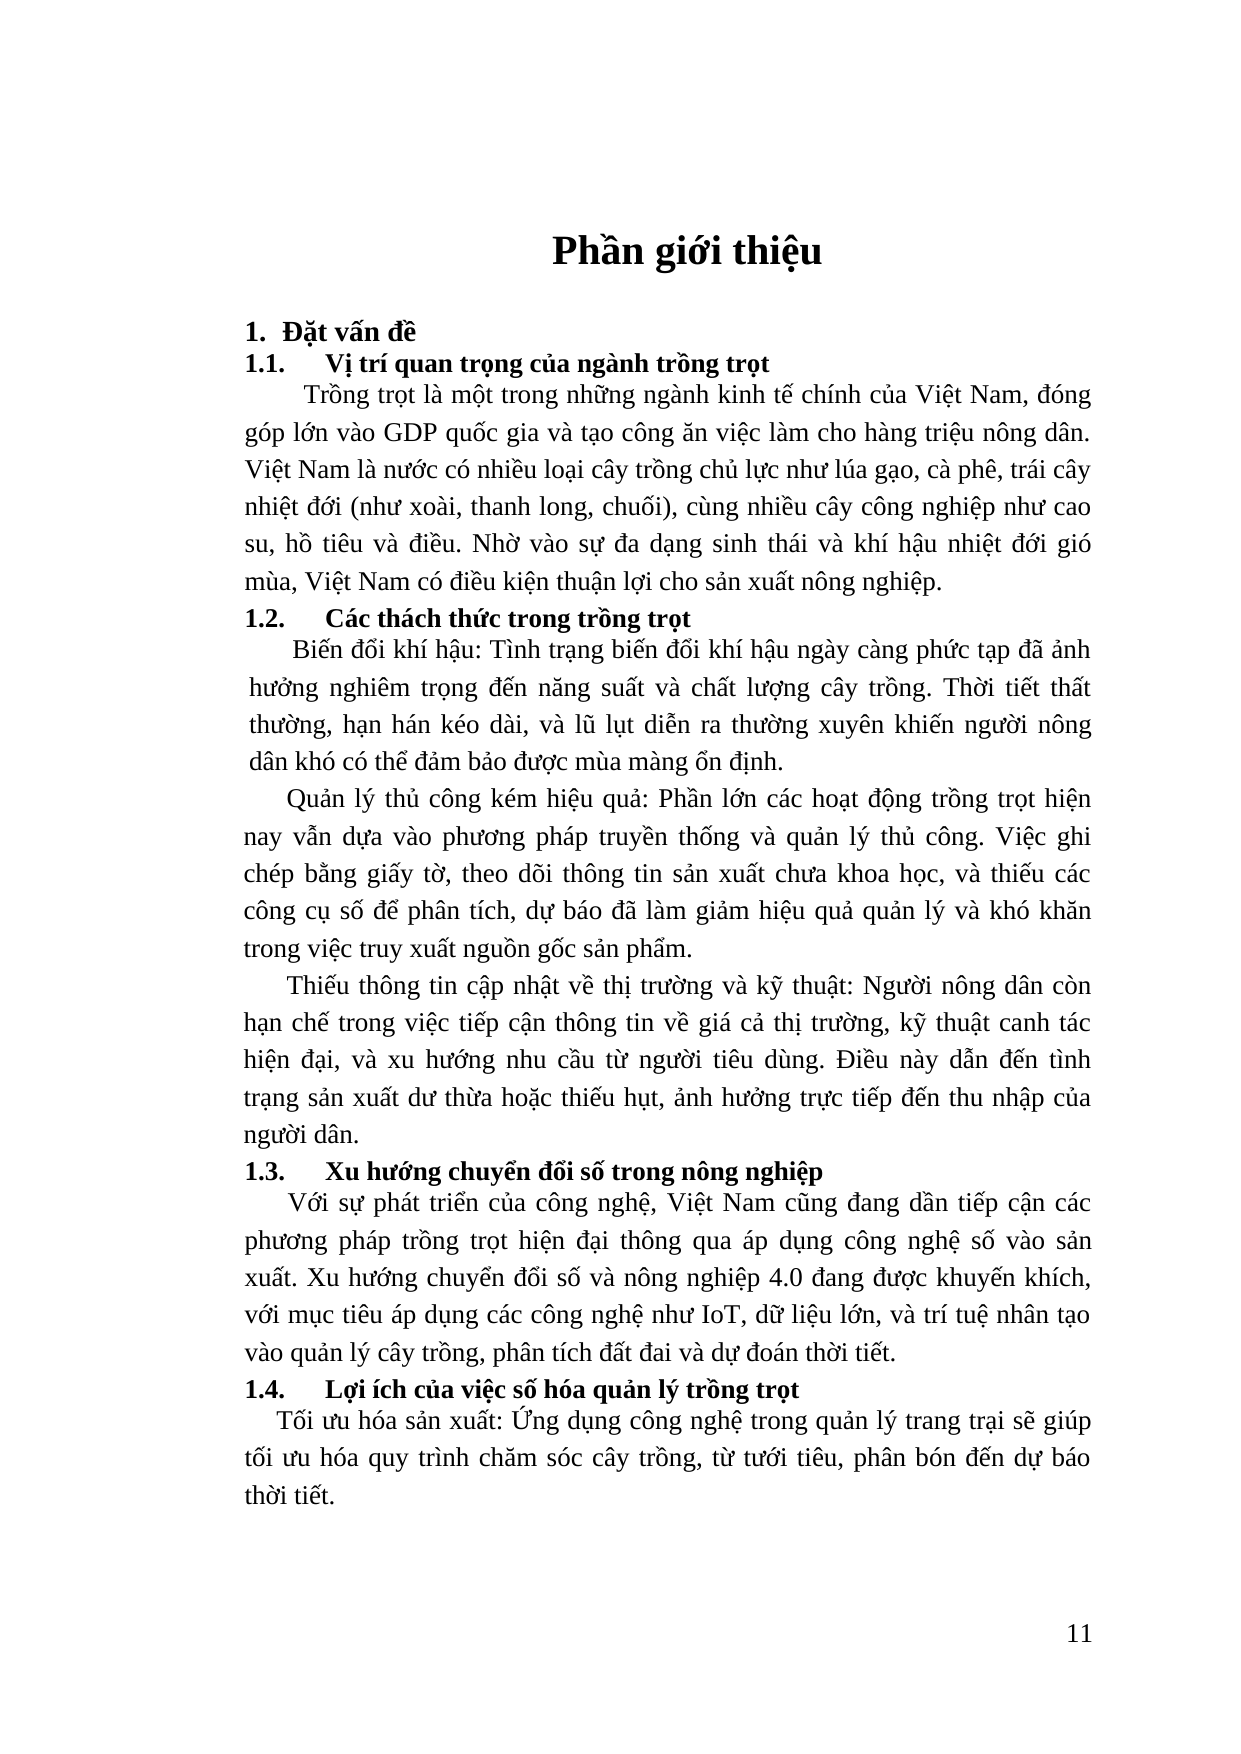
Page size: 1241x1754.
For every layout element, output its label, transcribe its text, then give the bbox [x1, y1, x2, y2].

text Quản lý thủ công kém hiệu quả: Phần lớn các hoạt động trồng trọt hiện nay vẫn dựa vào phương pháp truyền thống và quản lý thủ công. Việc ghi chép bằng giấy tờ, theo dõi thông tin sản xuất chưa khoa học, và thiếu các công cụ số để phân tích, dự báo đã làm giảm hiệu quả quản lý và khó khăn trong việc truy xuất nguồn gốc sản phẩm. [243, 782, 1093, 963]
text Thiếu thông tin cập nhật về thị trường và kỹ thuật: Người nông dân còn hạn chế trong việc tiếp cận thông tin về giá cả thị trường, kỹ thuật canh tác hiện đại, và xu hướng nhu cầu từ người tiêu dùng. Điều này dẫn đến tình trạng sản xuất dư thừa hoặc thiếu hụt, ảnh hưởng trực tiếp đến thu nhập của người dân. [243, 969, 1093, 1149]
subtitle Xu hướng chuyển đổi số trong nông nghiệp [244, 1155, 1093, 1187]
text Trồng trọt là một trong những ngành kinh tế chính của Việt Nam, đóng góp lớn vào GDP quốc gia và tạo công ăn việc làm cho hàng triệu nông dân. Việt Nam là nước có nhiều loại cây trồng chủ lực như lúa gạo, cà phê, trái cây nhiệt đới (như xoài, thanh long, chuối), cùng nhiều cây công nghiệp như cao su, hồ tiêu và điều. Nhờ vào sự đa dạng sinh thái và khí hậu nhiệt đới gió mùa, Việt Nam có điều kiện thuận lợi cho sản xuất nông nghiệp. [244, 378, 1093, 596]
subtitle Phần giới thiệu [282, 225, 1093, 273]
text Với sự phát triển của công nghệ, Việt Nam cũng đang dần tiếp cận các phương pháp trồng trọt hiện đại thông qua áp dụng công nghệ số vào sản xuất. Xu hướng chuyển đổi số và nông nghiệp 4.0 đang được khuyến khích, với mục tiêu áp dụng các công nghệ như IoT, dữ liệu lớn, và trí tuệ nhân tạo vào quản lý cây trồng, phân tích đất đai và dự đoán thời tiết. [244, 1187, 1093, 1367]
subtitle Các thách thức trong trồng trọt [244, 602, 1093, 633]
subtitle Lợi ích của việc số hóa quản lý trồng trọt [244, 1373, 1093, 1404]
subtitle Đặt vấn đề [244, 314, 1093, 347]
text Biến đổi khí hậu: Tình trạng biến đổi khí hậu ngày càng phức tạp đã ảnh hưởng nghiêm trọng đến năng suất và chất lượng cây trồng. Thời tiết thất thường, hạn hán kéo dài, và lũ lụt diễn ra thường xuyên khiến người nông dân khó có thể đảm bảo được mùa màng ổn định. [249, 633, 1093, 776]
subtitle Vị trí quan trọng của ngành trồng trọt [244, 347, 1093, 378]
text Tối ưu hóa sản xuất: Ứng dụng công nghệ trong quản lý trang trại sẽ giúp tối ưu hóa quy trình chăm sóc cây trồng, từ tưới tiêu, phân bón đến dự báo thời tiết. [244, 1404, 1093, 1510]
